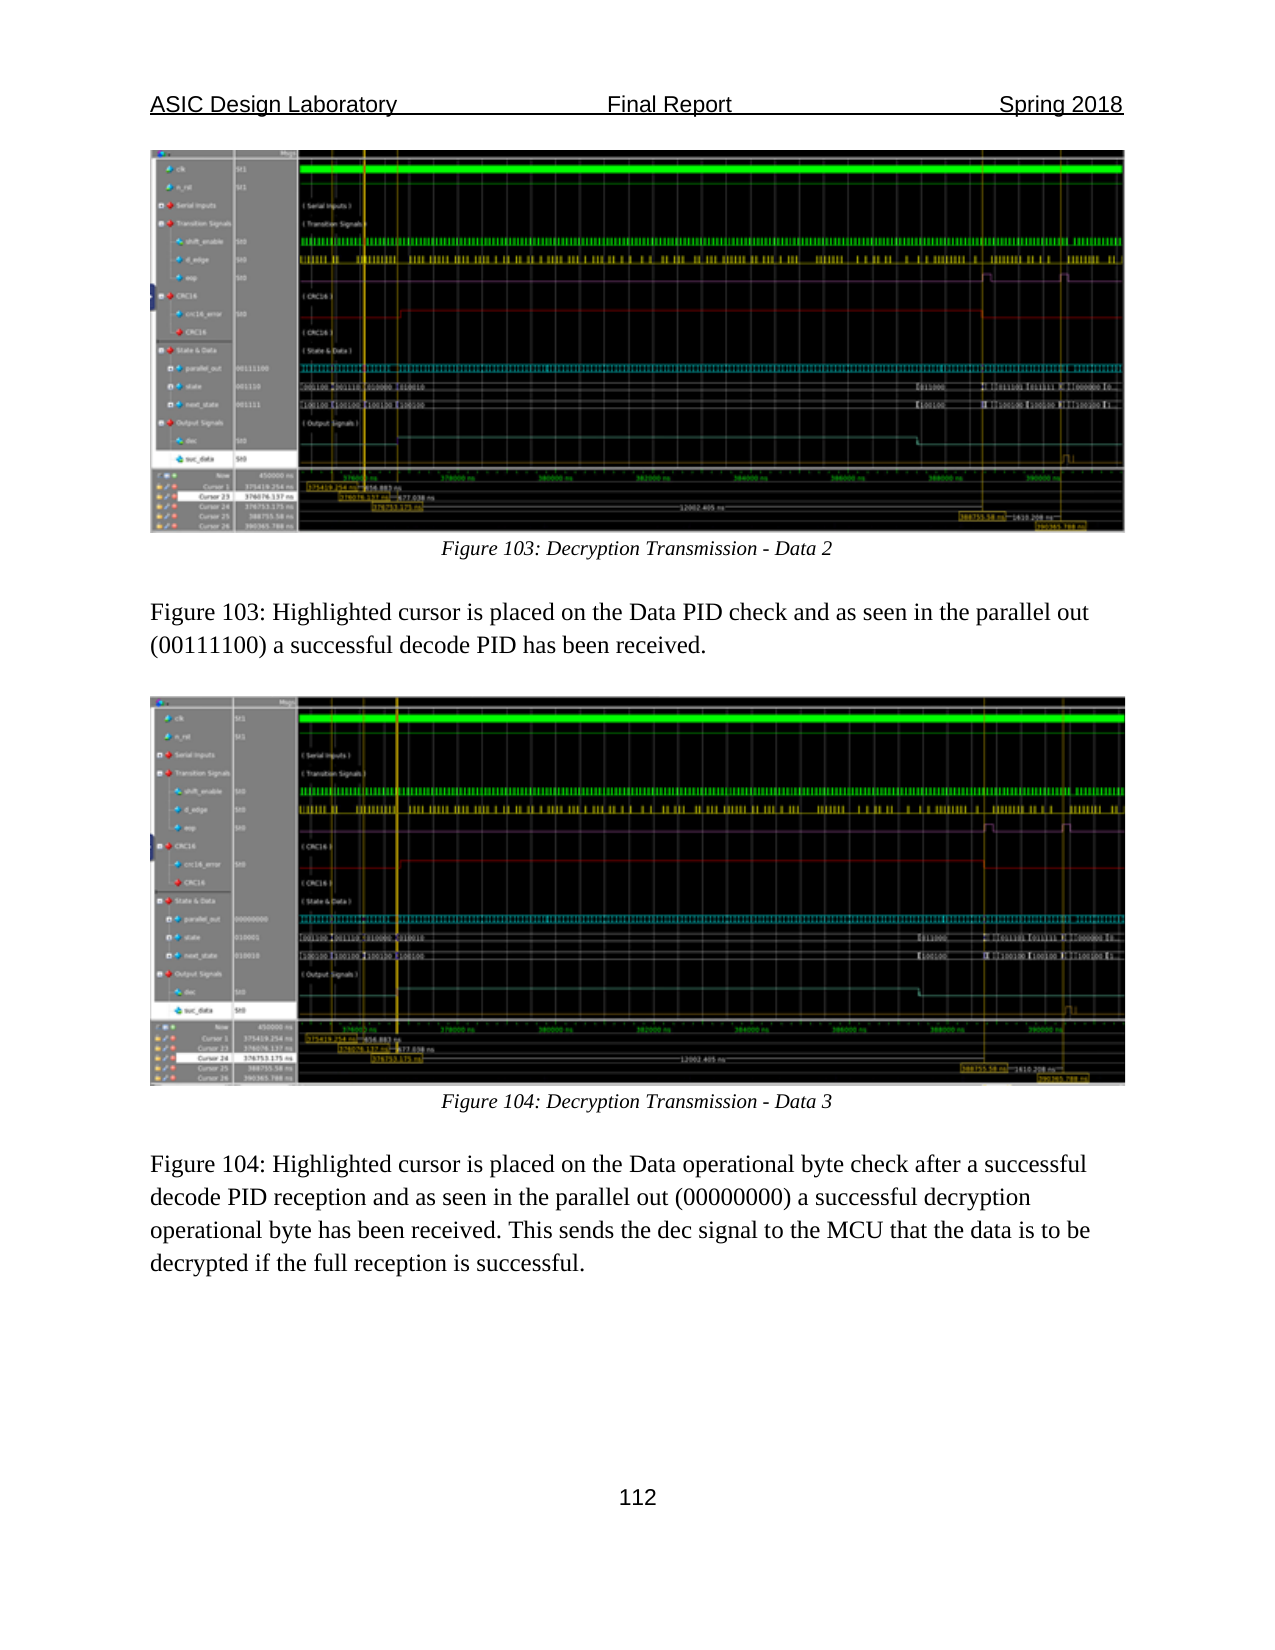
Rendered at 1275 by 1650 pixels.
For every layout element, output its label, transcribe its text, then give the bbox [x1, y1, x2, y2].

picture [150, 696, 1125, 1086]
picture [150, 150, 1125, 533]
text Figure 103: Decryption Transmission - Data 2 [150, 533, 1125, 560]
text Figure 103: Highlighted cursor is placed on the Data PID check and as seen in the parallel out (00111100) a successful decode PID has been received. [150, 597, 1125, 659]
text Figure 104: Highlighted cursor is placed on the Data operational byte check after a successful decode PID reception and as seen in the parallel out (00000000) a successful decryption operational byte has been received. This sends the dec signal to the MCU that the data is to be decrypted if the full reception is successful. [150, 1149, 1125, 1277]
text Figure 104: Decryption Transmission - Data 3 [150, 1086, 1125, 1113]
